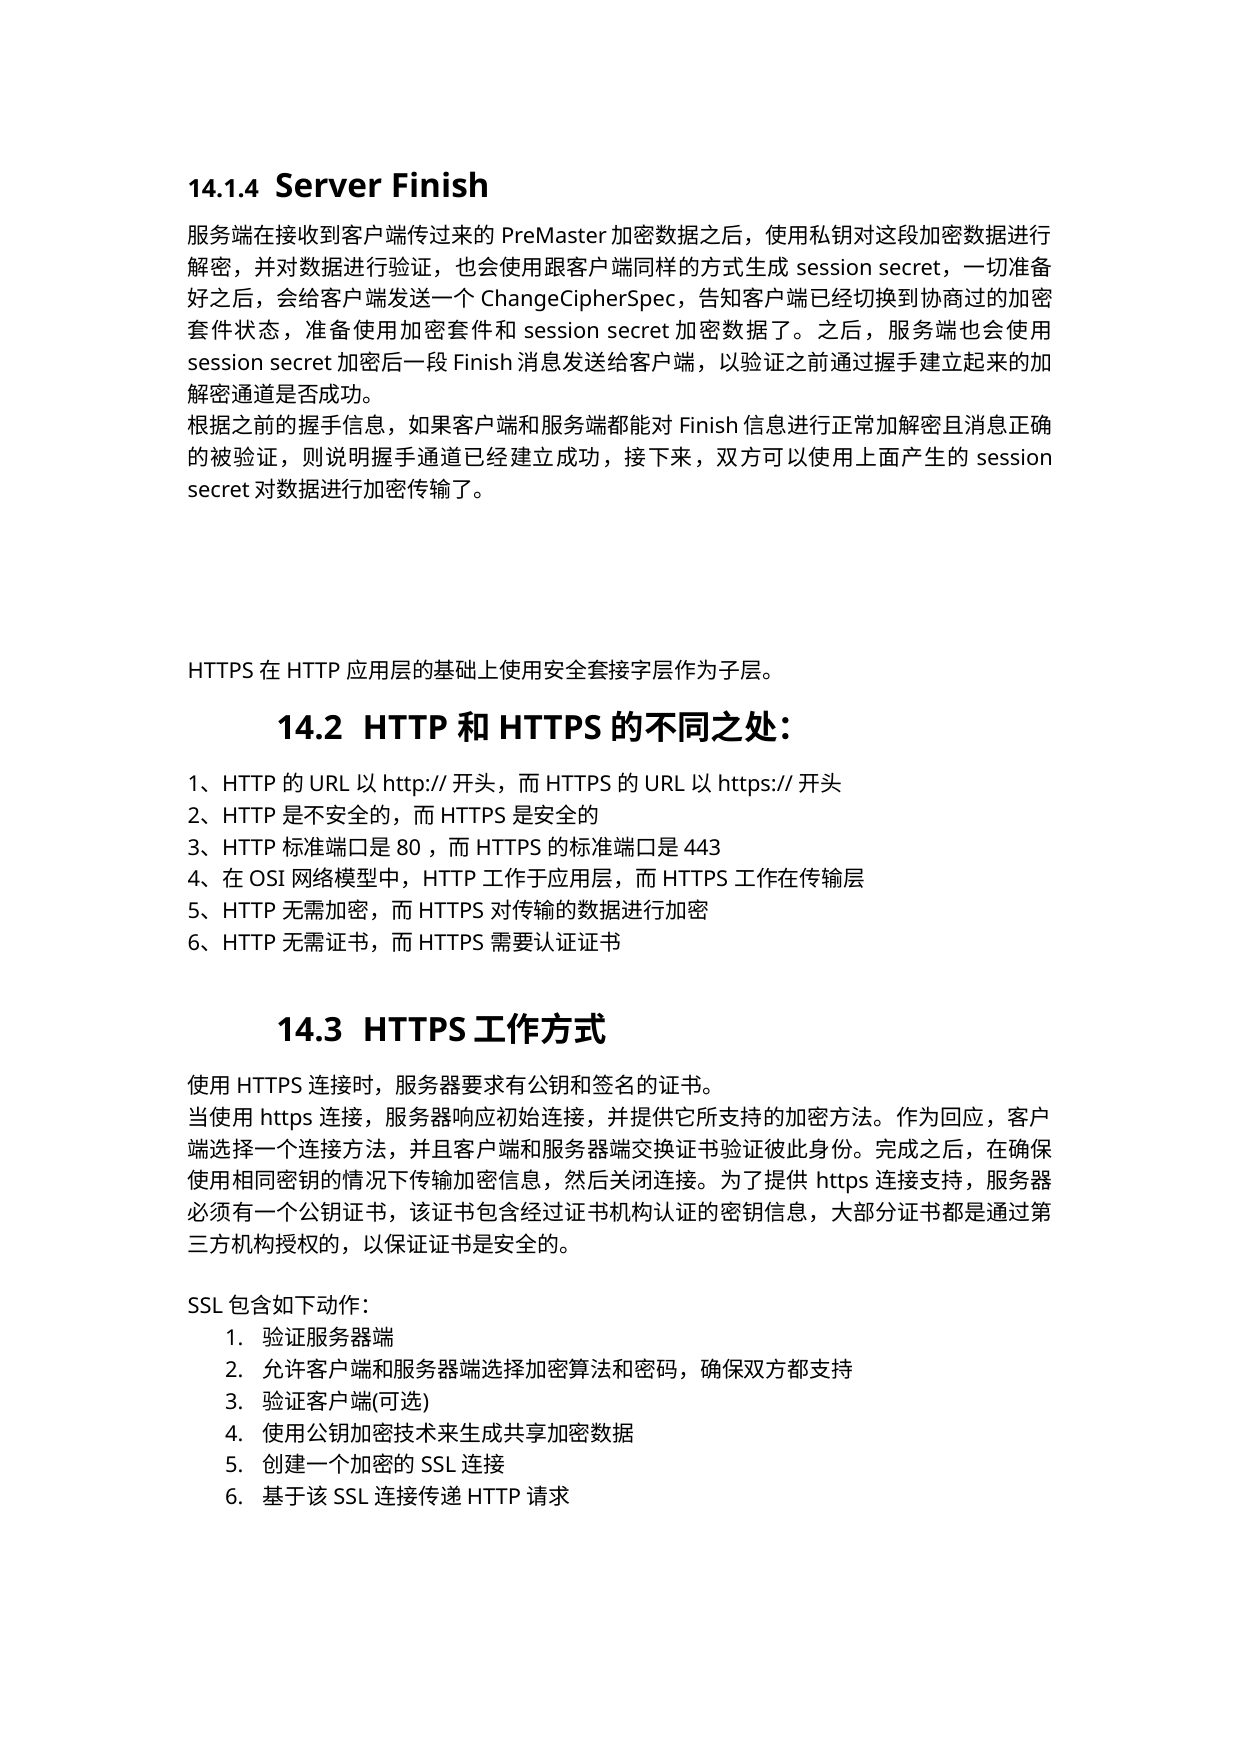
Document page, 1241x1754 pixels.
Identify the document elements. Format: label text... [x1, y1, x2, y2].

list 使用公钥加密技术来生成共享加密数据 [225, 1416, 1053, 1447]
text 当使用 https 连接，服务器响应初始连接，并提供它所支持的加密方法。作为回应，客户端选择一个连接方法，并且客户端和服务器端交换证书验证彼此身份。完成之后，在确保使用相同密钥的情况下传输加密信息，然后关闭连接。为了提供 https 连接支持，服务器必须有一个公钥证书，该证书包含经过证书机构认证的密钥信息，大部分证书都是通过第三方机构授权的，以保证证书是安全的。 [187, 1100, 1053, 1259]
list 创建一个加密的 SSL 连接 [225, 1447, 1053, 1479]
text 4、在 OSI 网络模型中，HTTP 工作于应用层，而 HTTPS 工作在传输层 [187, 861, 1053, 893]
text 服务端在接收到客户端传过来的PreMaster加密数据之后，使用私钥对这段加密数据进行解密，并对数据进行验证，也会使用跟客户端同样的方式生成session secret，一切准备好之后，会给客户端发送一个ChangeCipherSpec，告知客户端已经切换到协商过的加密套件状态，准备使用加密套件和session secret加密数据了。之后，服务端也会使用session secret加密后一段Finish消息发送给客户端，以验证之前通过握手建立起来的加解密通道是否成功。 [187, 218, 1053, 408]
list 基于该 SSL 连接传递 HTTP 请求 [225, 1479, 1053, 1511]
text 6、HTTP 无需证书，而 HTTPS 需要认证证书 [187, 925, 1053, 957]
subtitle HTTP 和 HTTPS 的不同之处： [276, 701, 1053, 749]
list 验证服务器端 [225, 1320, 1053, 1352]
subtitle HTTPS工作方式 [276, 1003, 1053, 1052]
text SSL 包含如下动作： [187, 1288, 1053, 1320]
text 根据之前的握手信息，如果客户端和服务端都能对Finish信息进行正常加解密且消息正确的被验证，则说明握手通道已经建立成功，接下来，双方可以使用上面产生的session secret对数据进行加密传输了。 [187, 408, 1053, 504]
text 2、HTTP 是不安全的，而 HTTPS 是安全的 [187, 798, 1053, 830]
subtitle Server Finish [187, 162, 1053, 207]
text 5、HTTP 无需加密，而 HTTPS 对传输的数据进行加密 [187, 893, 1053, 925]
text 3、HTTP 标准端口是 80 ，而 HTTPS 的标准端口是 443 [187, 830, 1053, 861]
list 验证客户端(可选) [225, 1384, 1053, 1416]
list 允许客户端和服务器端选择加密算法和密码，确保双方都支持 [225, 1352, 1053, 1384]
text HTTPS 在 HTTP 应用层的基础上使用安全套接字层作为子层。 [187, 653, 1053, 684]
text 1、HTTP 的 URL 以 http:// 开头，而 HTTPS 的 URL 以 https:// 开头 [187, 766, 1053, 798]
text 使用 HTTPS 连接时，服务器要求有公钥和签名的证书。 [187, 1068, 1053, 1100]
